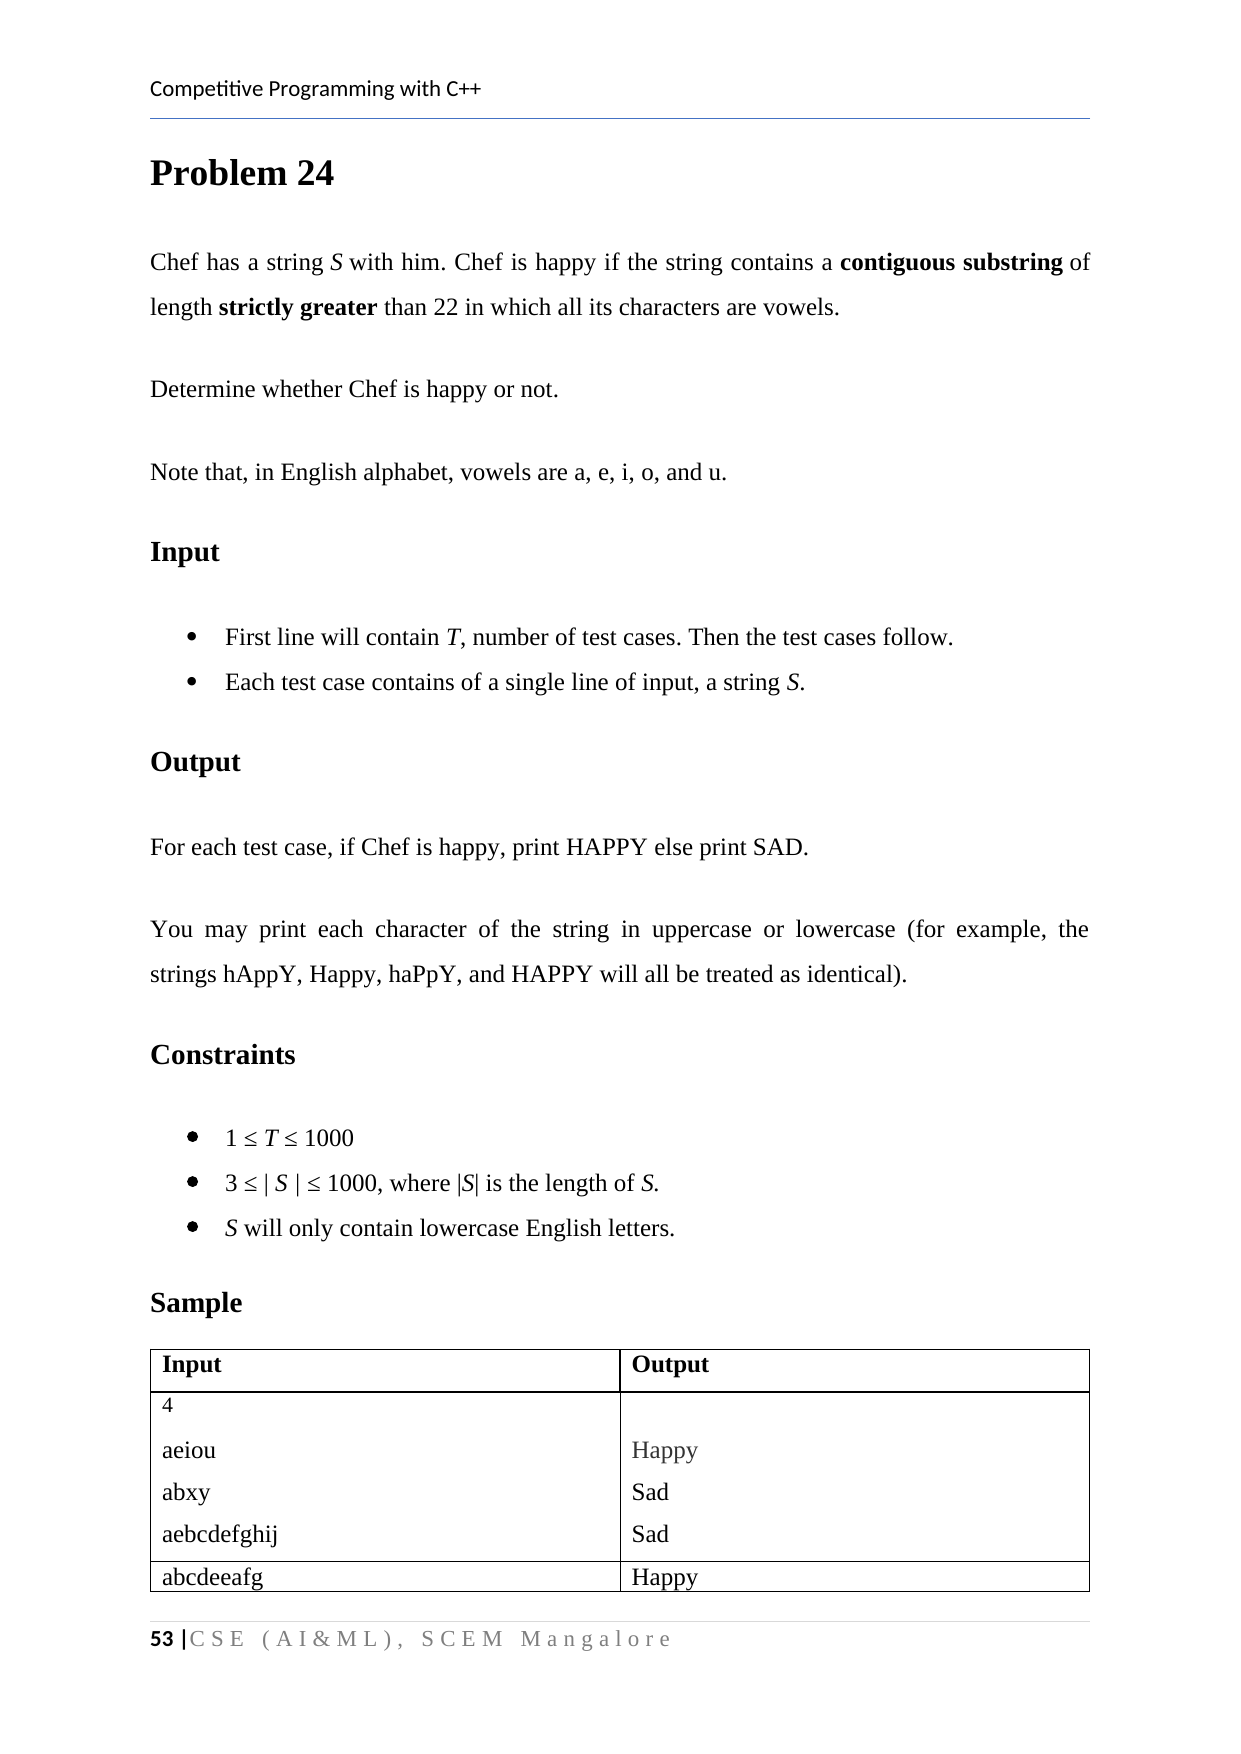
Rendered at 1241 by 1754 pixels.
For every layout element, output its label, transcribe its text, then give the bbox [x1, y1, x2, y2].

table_cell aebcdefghij [151, 1519, 620, 1561]
table_cell Sad [621, 1519, 1089, 1561]
table_cell aeiou [151, 1436, 620, 1477]
table_cell abxy [151, 1478, 620, 1519]
text Chef has a string S with him. Chef is happy if the string contains a contiguous substring of length strictly greater than 22 in which all its characters are vowels. [150, 231, 1090, 321]
text You may print each character of the string in uppercase or lowercase (for example, the strings hAppY, Happy, haPpY, and HAPPY will all be treated as identical). [150, 898, 1090, 988]
list 3 ≤ | S | ≤ 1000, where |S| is the length of S. [187, 1153, 1090, 1198]
text Note that, in English alphabet, vowels are a, e, i, o, and u. [150, 441, 1090, 486]
text Output [150, 733, 1090, 778]
table_cell Happy [621, 1436, 1089, 1477]
list S will only contain lowercase English letters. [187, 1198, 1090, 1243]
text Determine whether Chef is happy or not. [150, 358, 1090, 403]
text Problem 24 [150, 150, 1090, 193]
table_cell [621, 1393, 1089, 1436]
table_header Output [621, 1350, 1089, 1391]
list First line will contain T, number of test cases. Then the test cases follow. [187, 606, 1090, 651]
text Input [150, 523, 1090, 568]
list 1 ≤ T ≤ 1000 [187, 1108, 1090, 1153]
text Constraints [150, 1026, 1090, 1071]
table_cell Sad [621, 1478, 1089, 1519]
text For each test case, if Chef is happy, print HAPPY else print SAD. [150, 816, 1090, 861]
list Each test case contains of a single line of input, a string S. [187, 651, 1090, 696]
text Sample [150, 1285, 1090, 1319]
table_header Input [151, 1350, 619, 1391]
table_cell 4 [151, 1393, 620, 1436]
